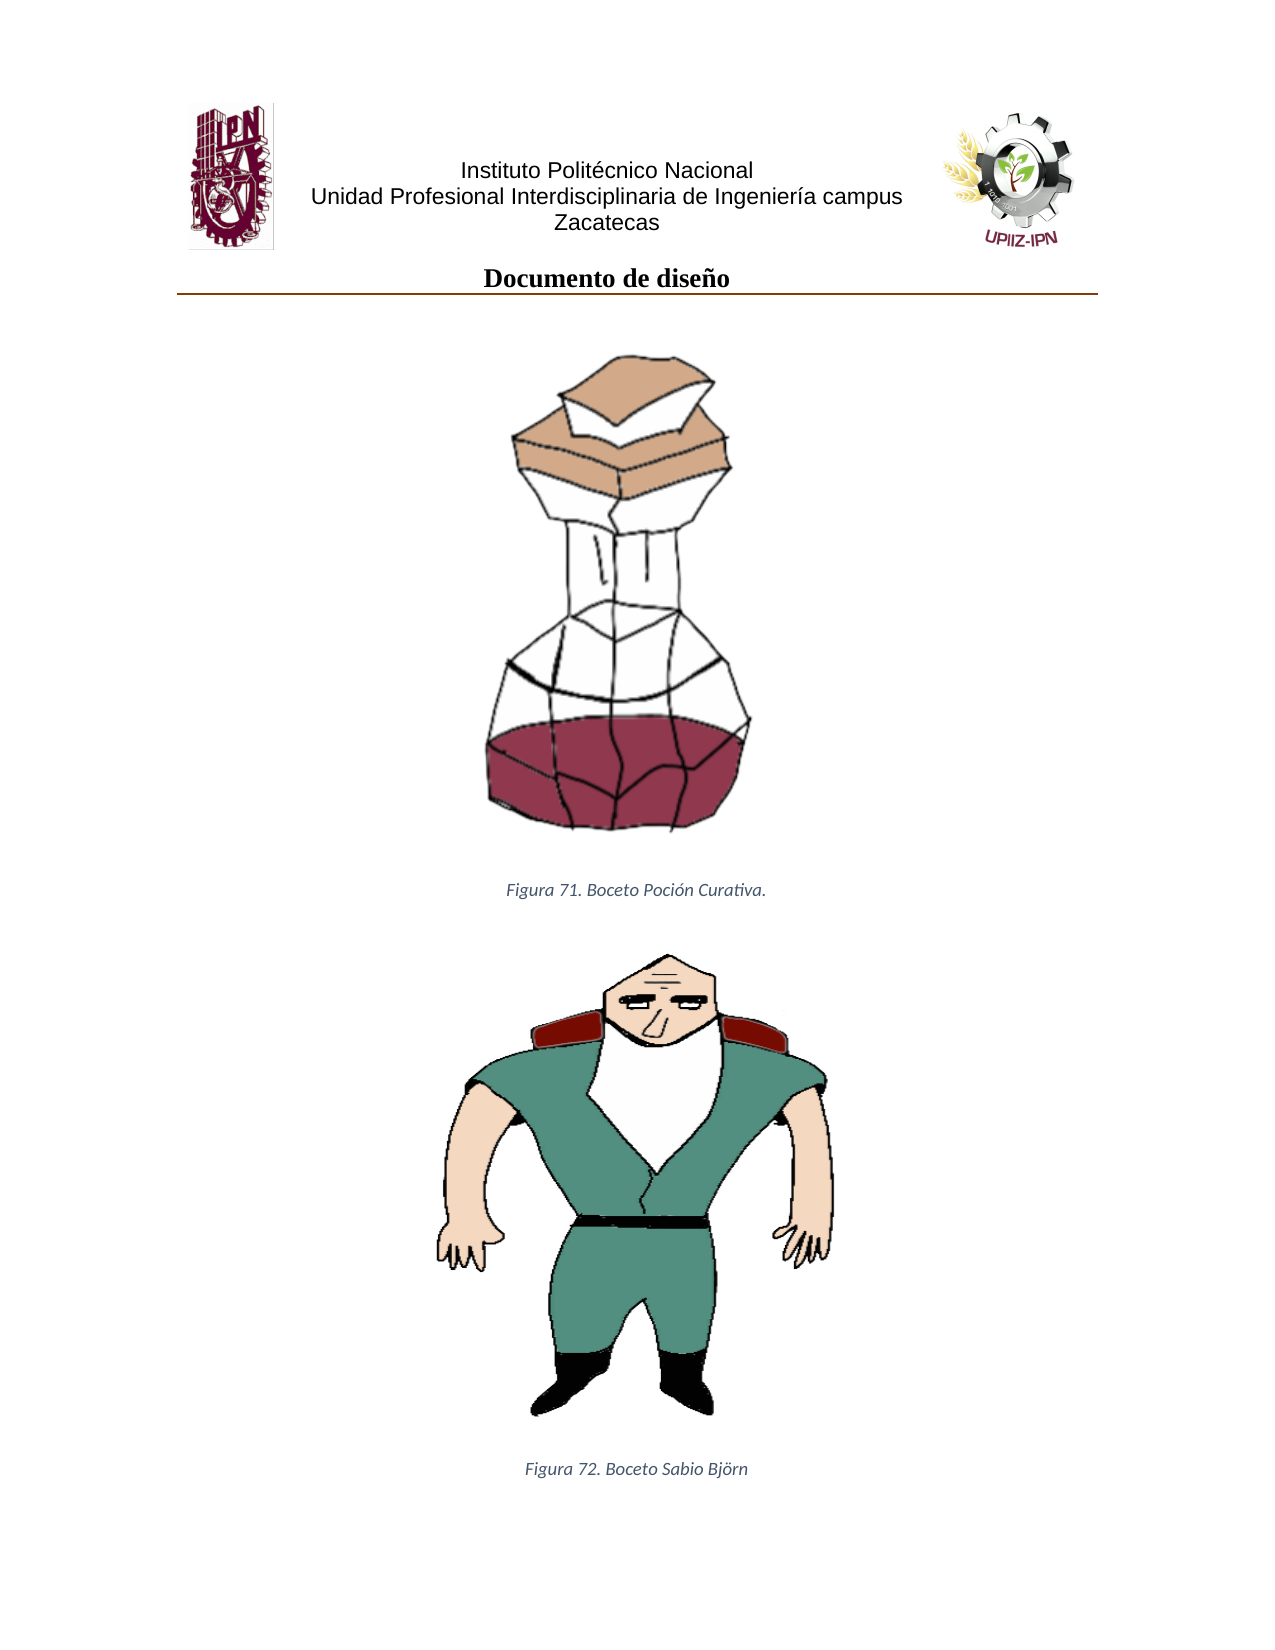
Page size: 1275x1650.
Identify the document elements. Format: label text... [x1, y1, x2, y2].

text Figura 71. Boceto Poción Curativa. [177, 878, 1098, 901]
picture [936, 103, 1083, 253]
picture [395, 921, 880, 1457]
picture [188, 103, 274, 250]
picture [411, 321, 864, 878]
text Figura 72. Boceto Sabio Björn [177, 1457, 1098, 1480]
